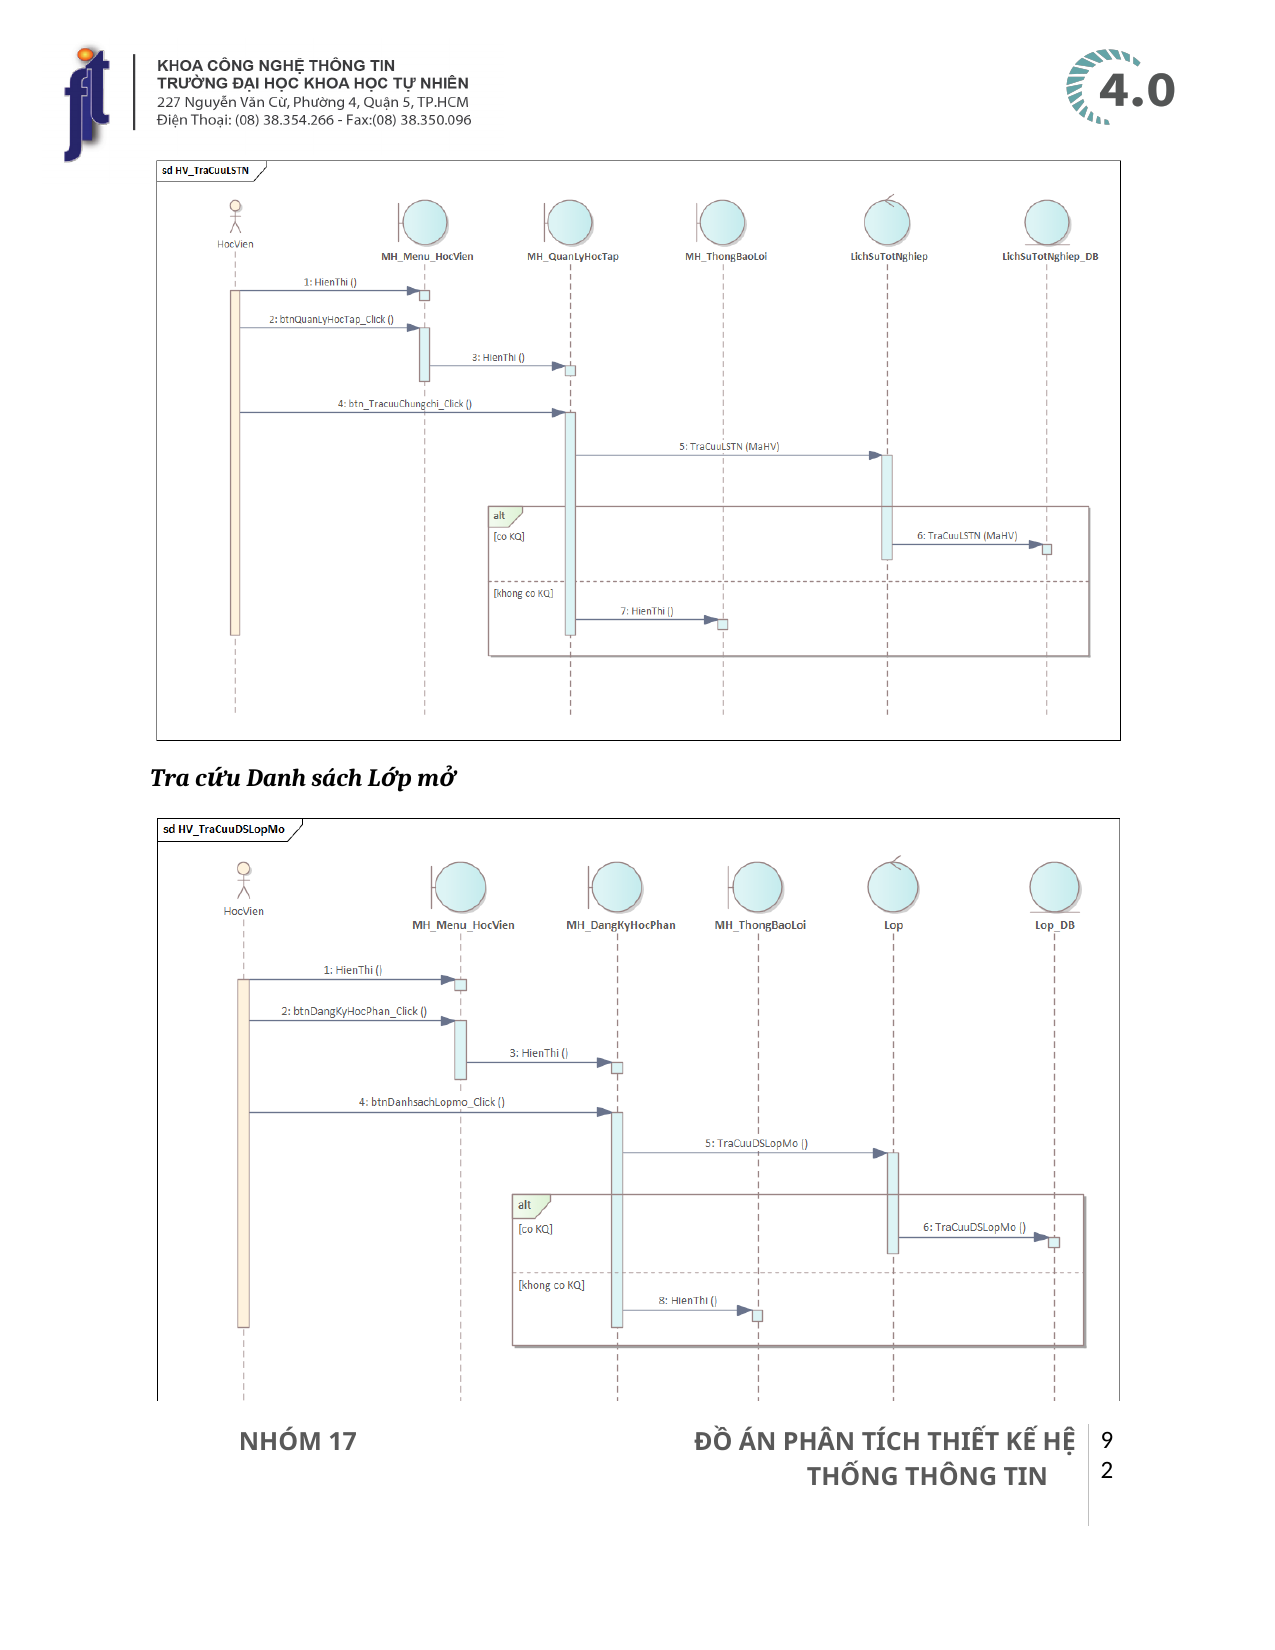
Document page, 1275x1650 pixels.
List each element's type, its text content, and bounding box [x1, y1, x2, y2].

picture [150, 812, 1125, 1401]
picture [41, 38, 1125, 746]
subtitle Tra cứu Danh sách Lớp mở [150, 764, 1125, 793]
picture [1059, 42, 1182, 128]
